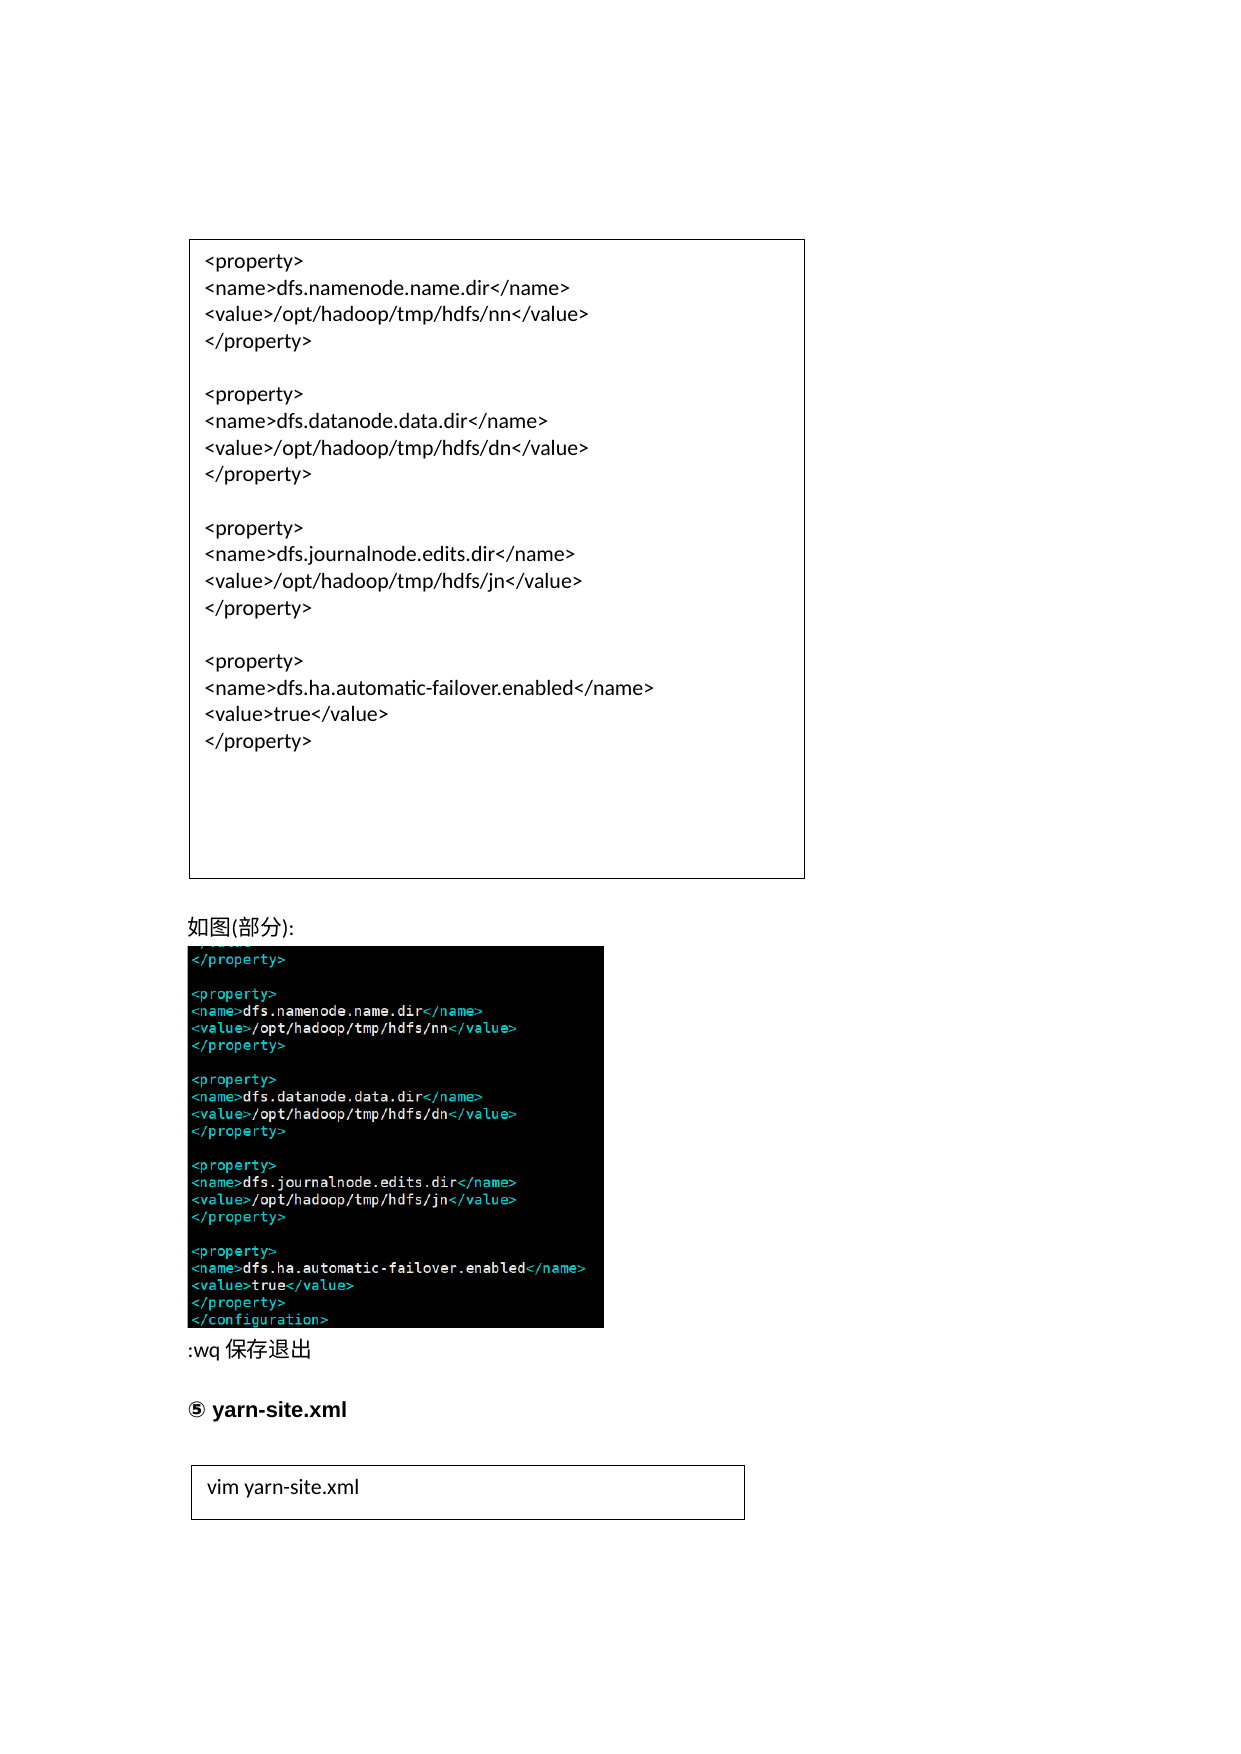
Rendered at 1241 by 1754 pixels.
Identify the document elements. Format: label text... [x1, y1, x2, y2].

subtitle ⑤ yarn-site.xml [187, 1394, 1053, 1426]
picture [187, 946, 604, 1328]
text 如图(部分): [187, 227, 1053, 942]
